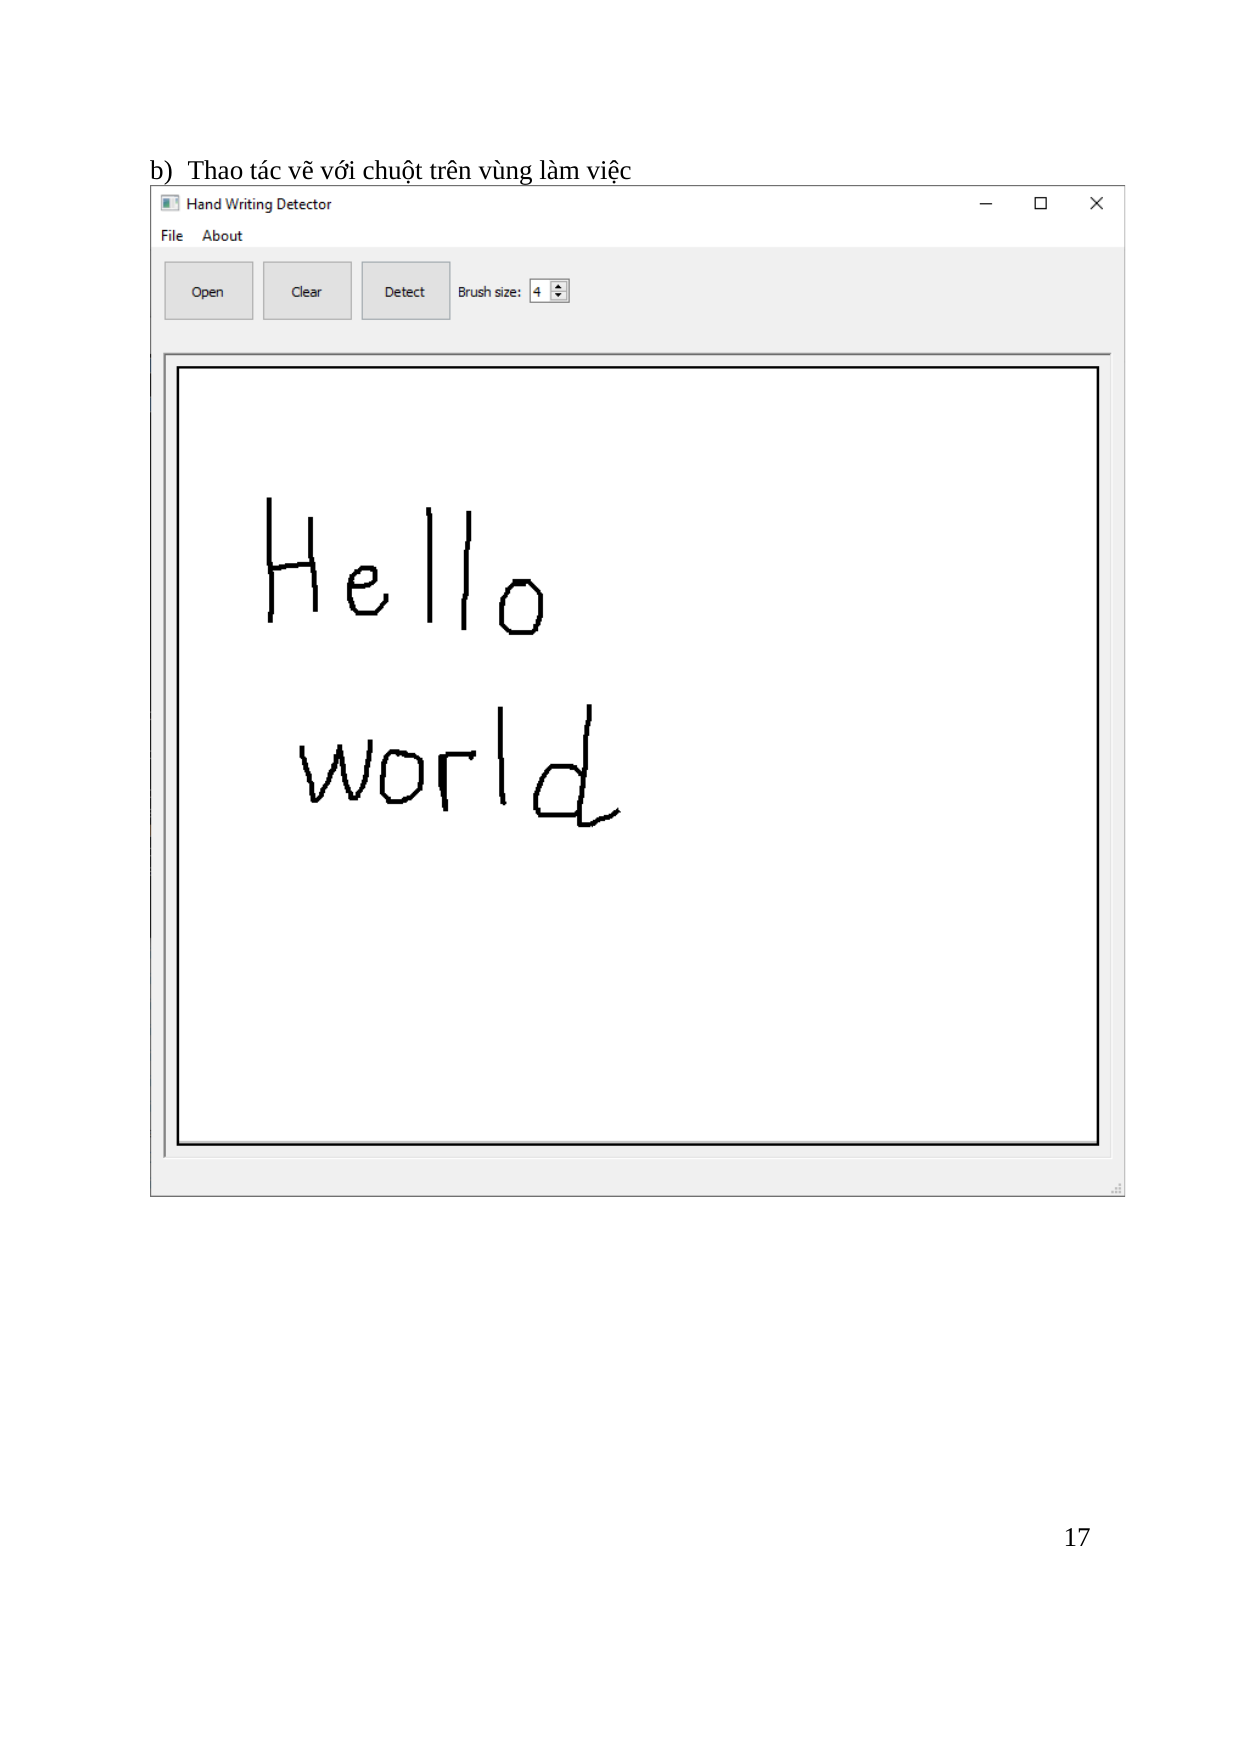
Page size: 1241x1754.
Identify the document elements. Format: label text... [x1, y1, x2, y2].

picture [150, 185, 1125, 1197]
list Thao tác vẽ với chuột trên vùng làm việc [150, 154, 1090, 185]
